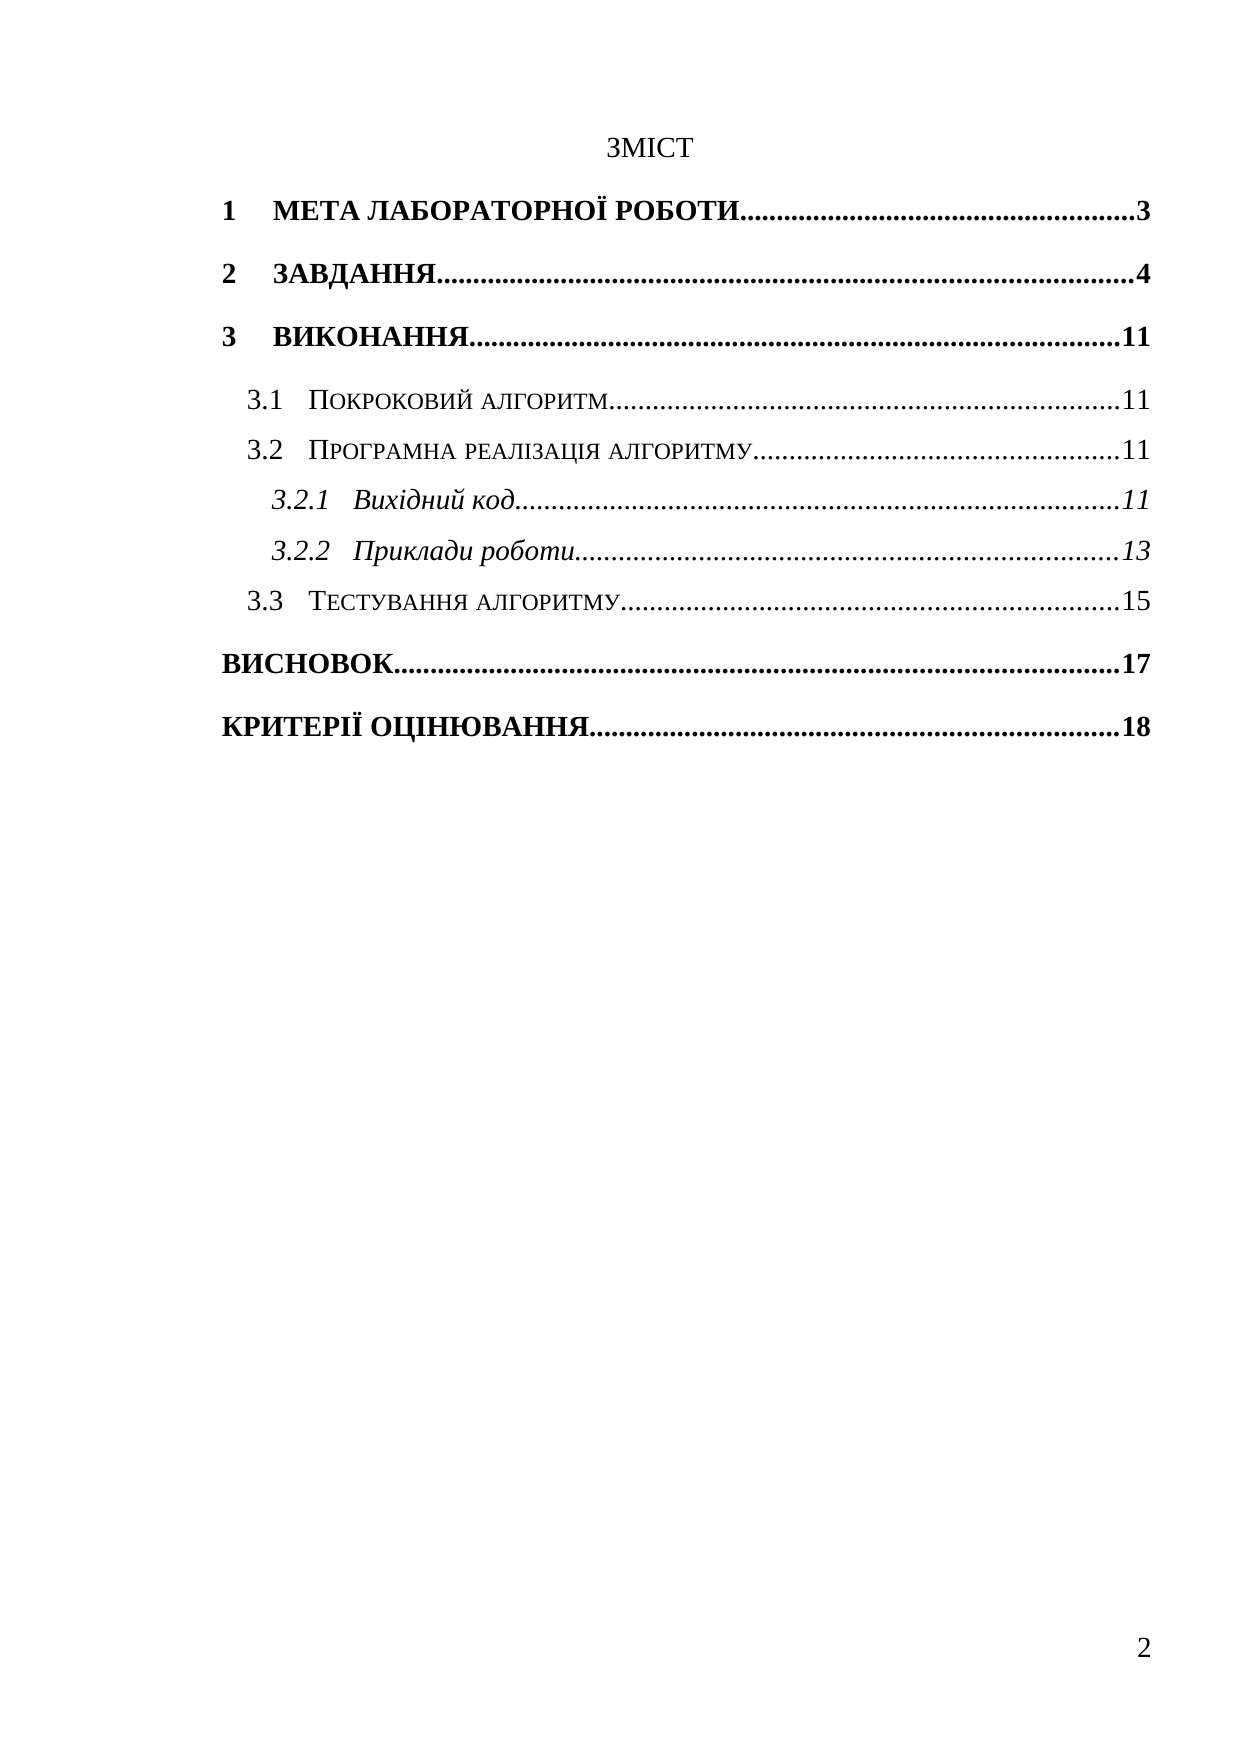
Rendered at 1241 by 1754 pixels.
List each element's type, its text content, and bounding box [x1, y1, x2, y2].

text 3.2.2 Приклади роботи 13 [198, 533, 1152, 566]
text Висновок 17 [148, 646, 1152, 679]
text Критерії оцінювання 18 [148, 709, 1152, 742]
text 3 Виконання 11 [148, 319, 1152, 353]
text 3.2.1 Вихідний код 11 [198, 482, 1152, 516]
text 2 Завдання 4 [148, 256, 1152, 290]
text 3.2 Програмна реалізація алгоритму 11 [173, 432, 1152, 466]
text 3.3 Тестування алгоритму 15 [173, 583, 1152, 617]
text 3.1 Покроковий алгоритм 11 [173, 382, 1152, 415]
text Зміст [148, 131, 1152, 164]
text 1 Мета лабораторної роботи 3 [148, 193, 1152, 227]
